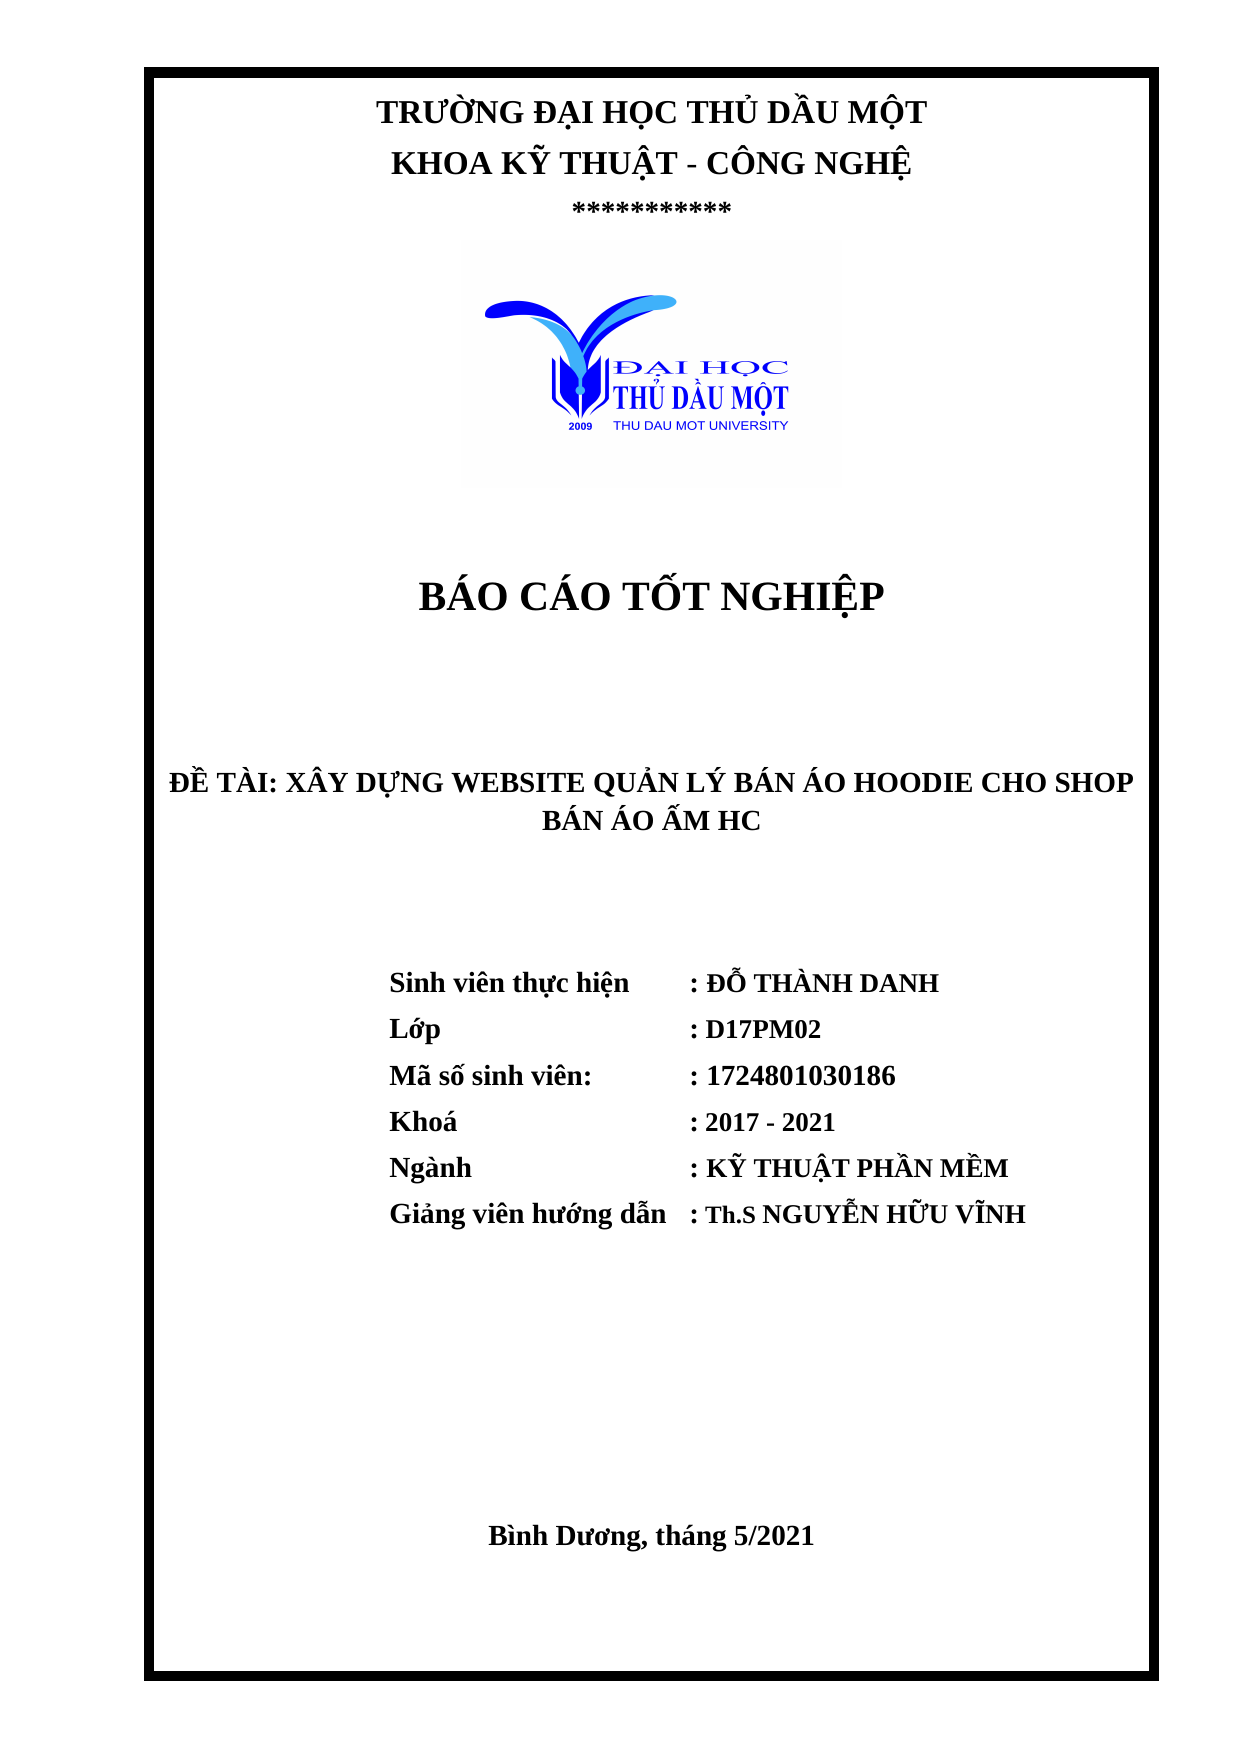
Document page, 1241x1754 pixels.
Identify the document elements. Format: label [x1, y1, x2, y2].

picture [461, 240, 842, 488]
